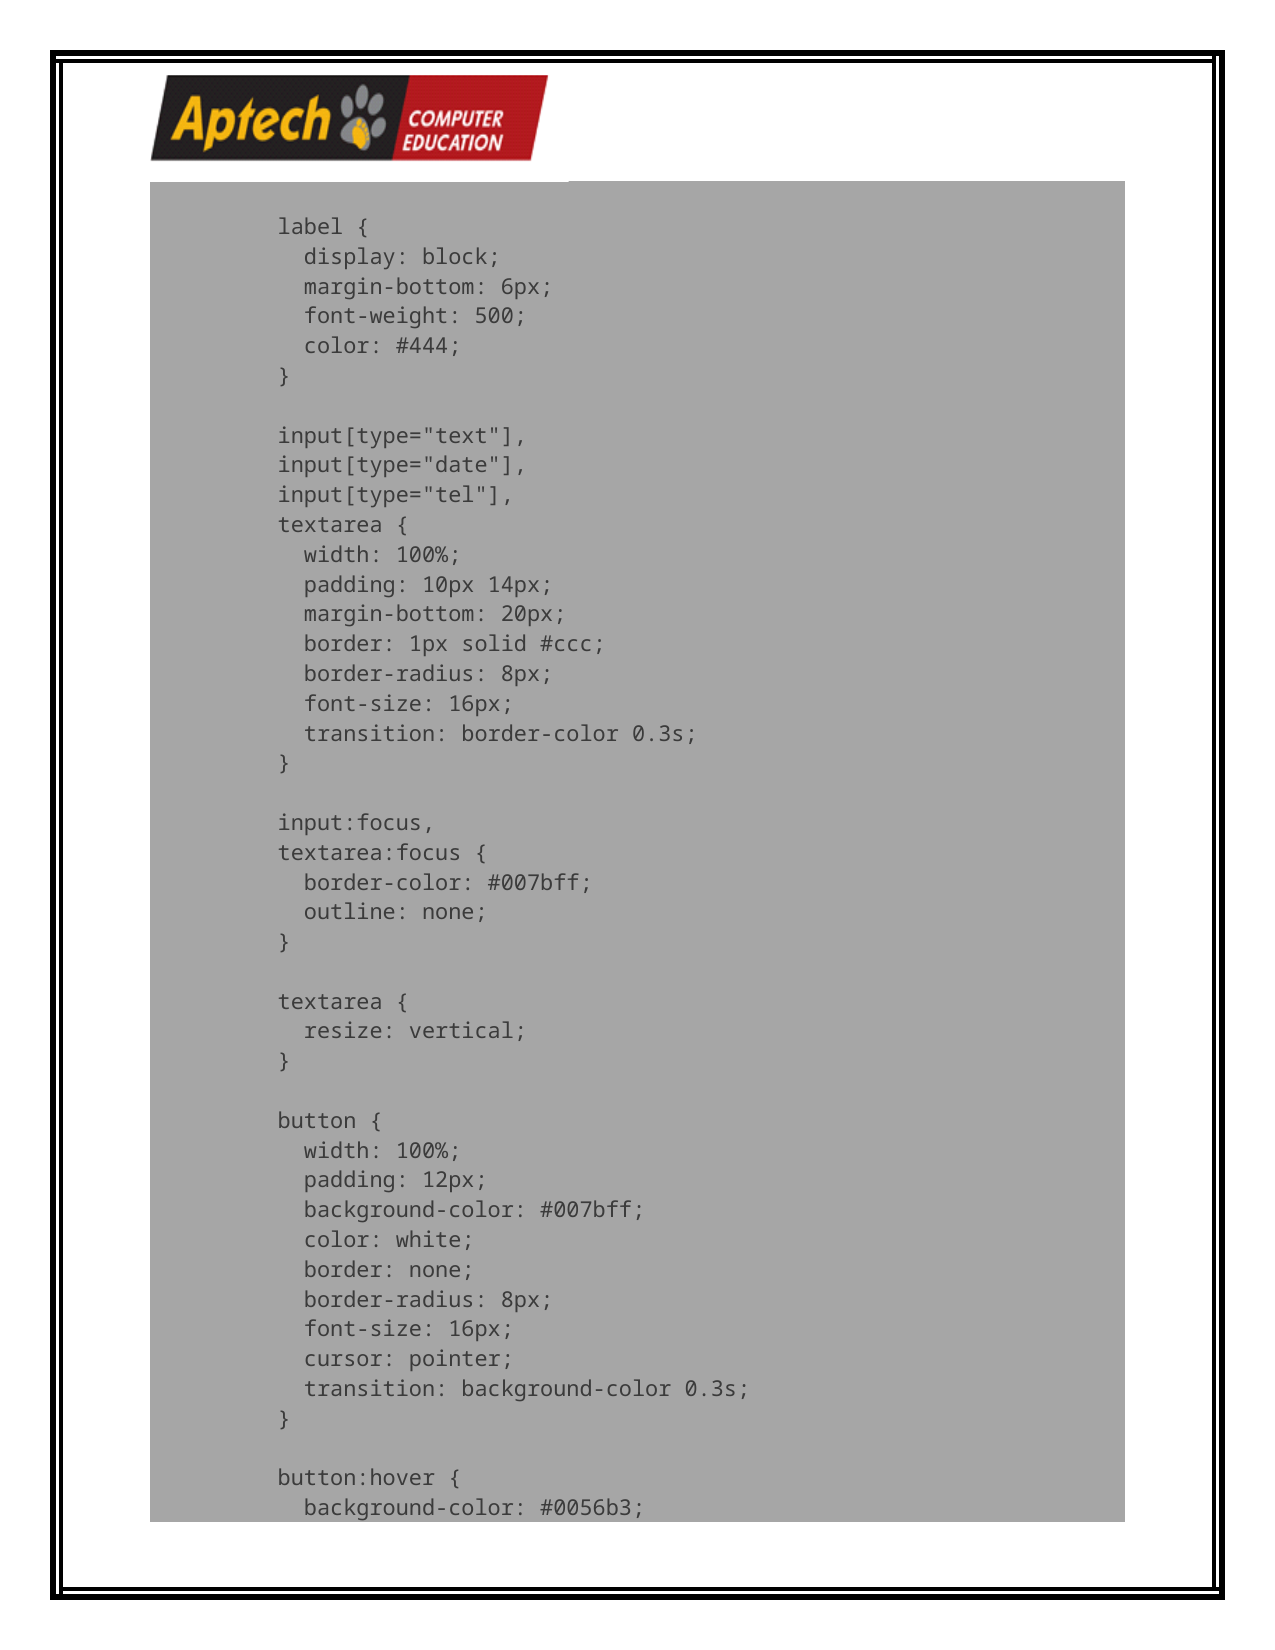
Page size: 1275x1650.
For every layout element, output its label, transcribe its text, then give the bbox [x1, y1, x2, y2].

text resize: vertical; [150, 1015, 1125, 1045]
text display: block; [150, 241, 1125, 271]
text border-color: #007bff; [150, 866, 1125, 896]
text margin-bottom: 20px; [150, 598, 1125, 628]
text transition: background-color 0.3s; [150, 1373, 1125, 1403]
text textarea:focus { [150, 837, 1125, 866]
text border-radius: 8px; [150, 1283, 1125, 1313]
text button { [150, 1105, 1125, 1134]
text font-size: 16px; [150, 688, 1125, 717]
text color: #444; [150, 330, 1125, 360]
text font-weight: 500; [150, 300, 1125, 330]
text border: none; [150, 1254, 1125, 1283]
text input[type="date"], [150, 449, 1125, 479]
text font-size: 16px; [150, 1313, 1125, 1343]
text input[type="text"], [150, 419, 1125, 449]
text width: 100%; [150, 1134, 1125, 1164]
text label { [150, 211, 1125, 241]
text input[type="tel"], [150, 479, 1125, 509]
text textarea { [150, 986, 1125, 1015]
text padding: 10px 14px; [150, 568, 1125, 598]
text background-color: #007bff; [150, 1194, 1125, 1224]
text border: 1px solid #ccc; [150, 628, 1125, 658]
text background-color: #0056b3; [150, 1492, 1125, 1522]
text input:focus, [150, 807, 1125, 837]
text } [150, 747, 1125, 777]
text margin-bottom: 6px; [150, 271, 1125, 300]
text textarea { [150, 509, 1125, 539]
text } [150, 360, 1125, 390]
text padding: 12px; [150, 1164, 1125, 1194]
text transition: border-color 0.3s; [150, 717, 1125, 747]
text } [150, 1403, 1125, 1432]
text border-radius: 8px; [150, 658, 1125, 688]
text width: 100%; [150, 539, 1125, 568]
text button:hover { [150, 1462, 1125, 1492]
text } [150, 1045, 1125, 1075]
picture [150, 75, 569, 182]
text color: white; [150, 1224, 1125, 1254]
text } [150, 926, 1125, 956]
text outline: none; [150, 896, 1125, 926]
text cursor: pointer; [150, 1343, 1125, 1373]
